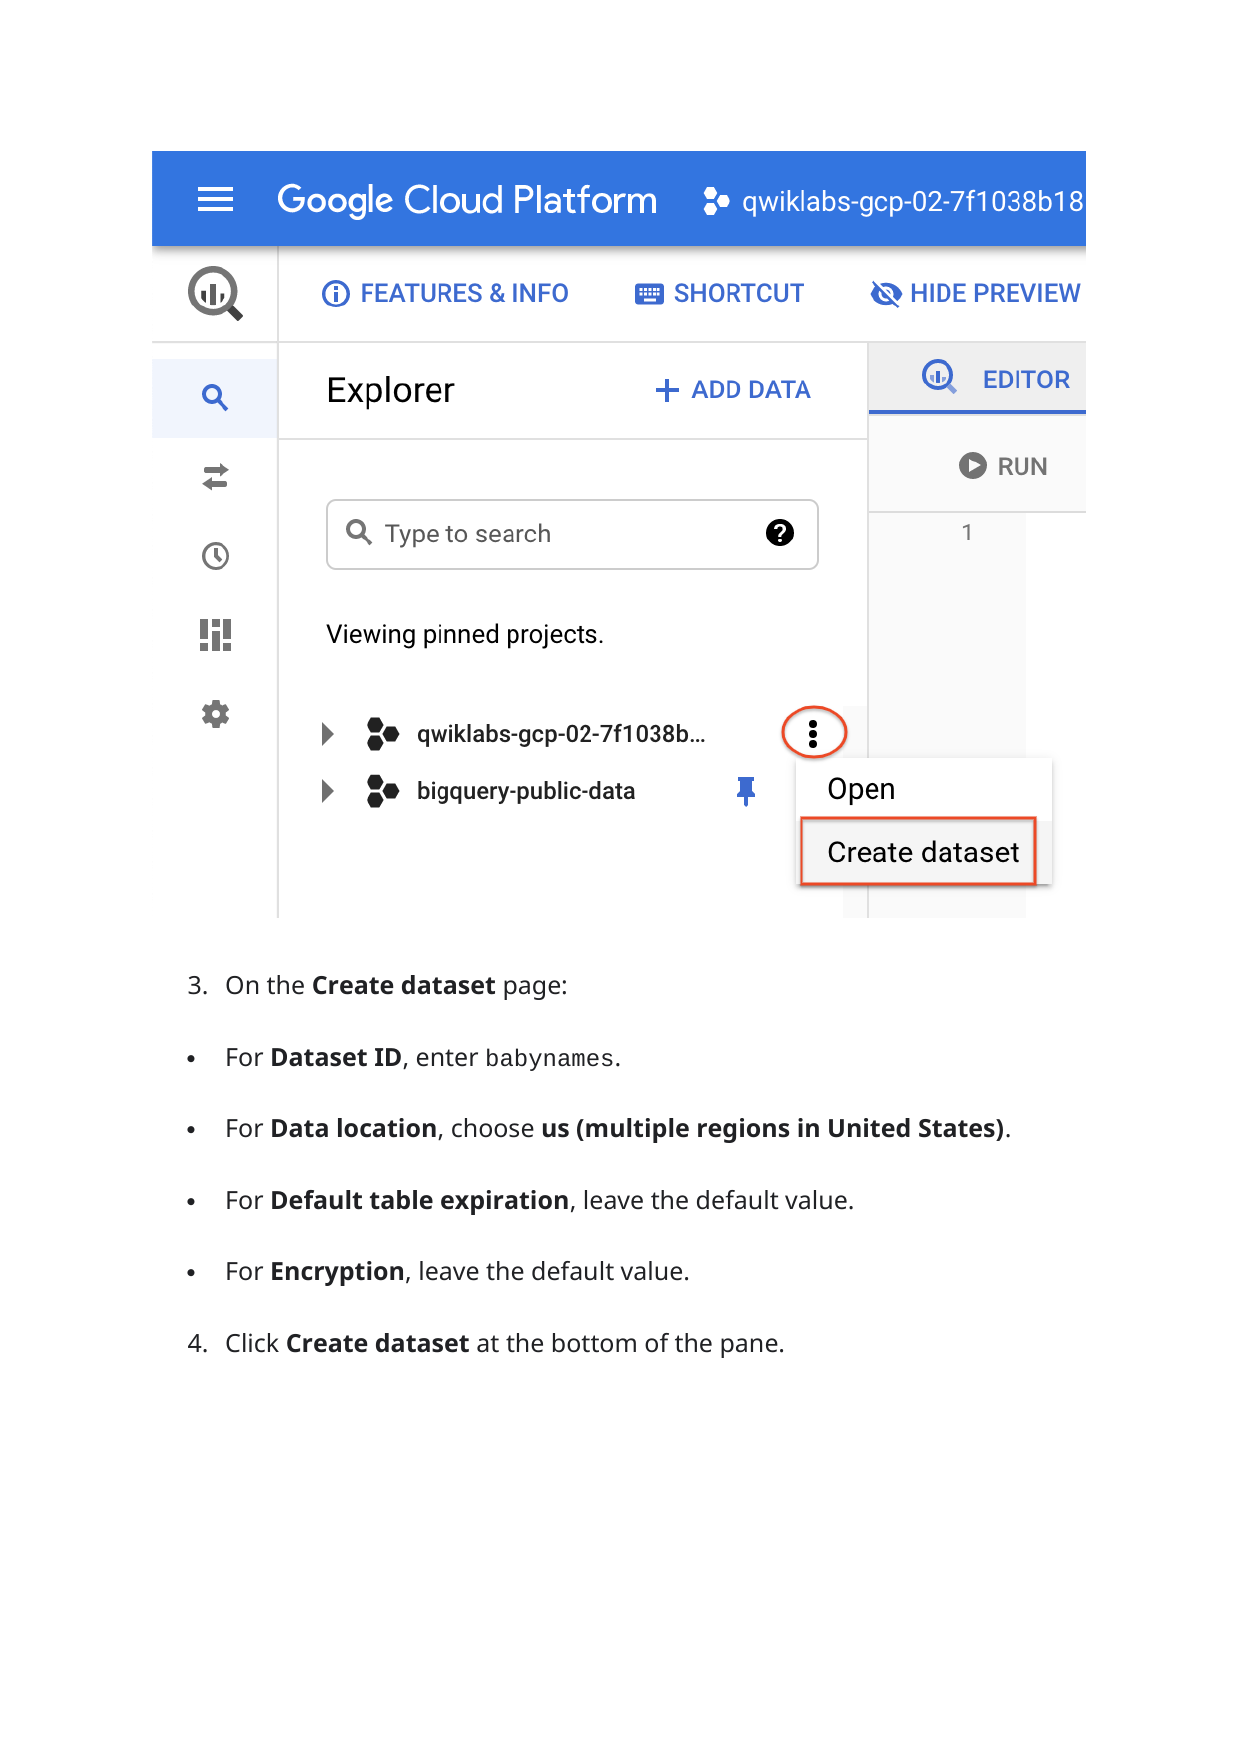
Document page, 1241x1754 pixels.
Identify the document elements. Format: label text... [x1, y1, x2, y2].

picture [150, 150, 1091, 931]
list For Default table expiration, leave the default value. [187, 1182, 1090, 1217]
list On the Create dataset page: [187, 968, 1090, 1002]
list For Encryption, leave the default value. [187, 1254, 1090, 1288]
list For Dataset ID, enter babynames. [187, 1039, 1090, 1073]
list Click Create dataset at the bottom of the pane. [187, 1326, 1090, 1360]
list For Data location, choose us (multiple regions in United States). [187, 1111, 1090, 1145]
